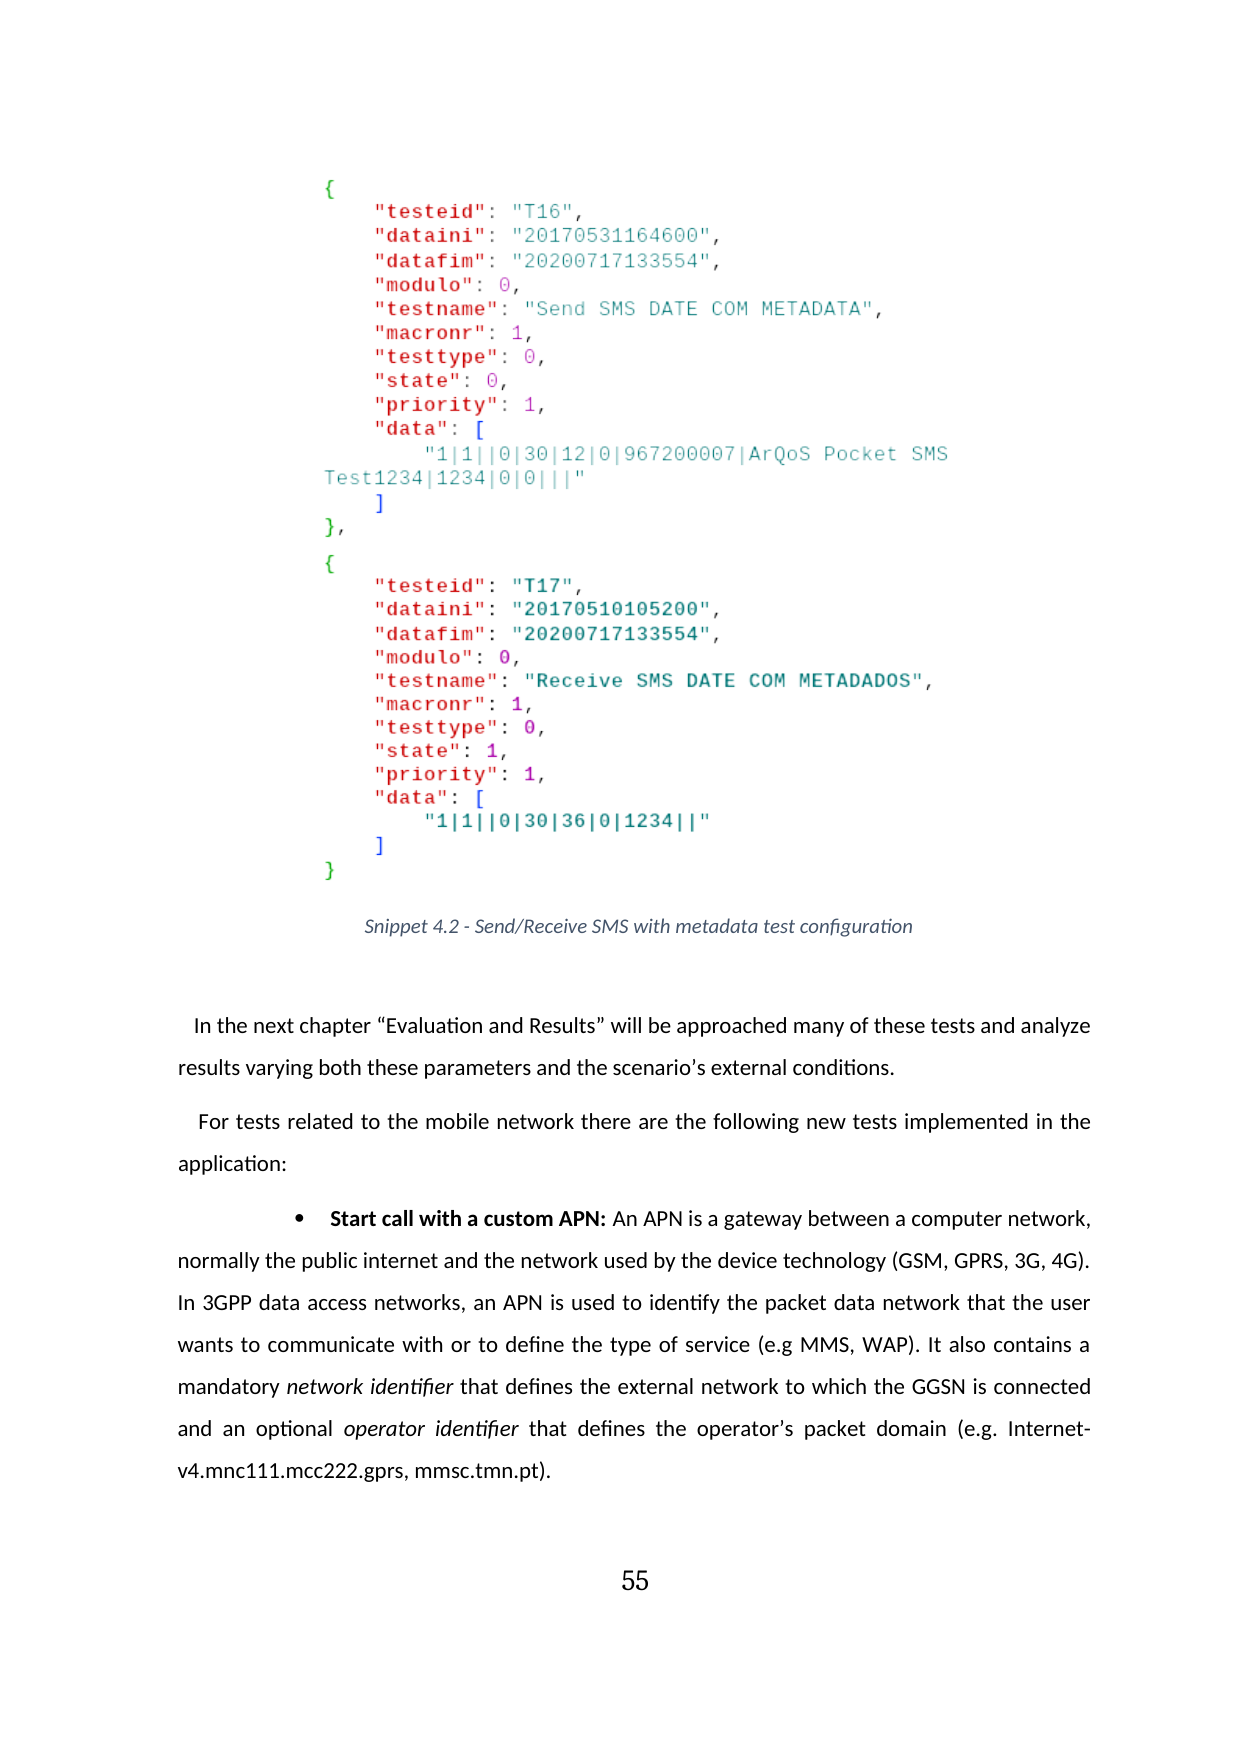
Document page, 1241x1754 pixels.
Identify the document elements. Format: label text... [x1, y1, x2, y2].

list Start call with a custom APN: An APN is a gateway between a computer network, normally the public internet and the network used by the device technology (GSM, GPRS, 3G, 4G). In 3GPP data access networks, an APN is used to identify the packet data network that the user wants to communicate with or to define the type of service (e.g MMS, WAP). It also contains a mandatory network identifier that defines the external network to which the GGSN is connected and an optional operator identifier that defines the operator’s packet domain (e.g. Internet-v4.mnc111.mcc222.gprs, mmsc.tmn.pt). [177, 1204, 1092, 1484]
text In the next chapter “Evaluation and Results” will be approached many of these tests and analyze results varying both these parameters and the scenario’s external conditions. [178, 1011, 1092, 1081]
text For tests related to the mobile network there are the following new tests implemented in the application: [178, 1107, 1092, 1177]
